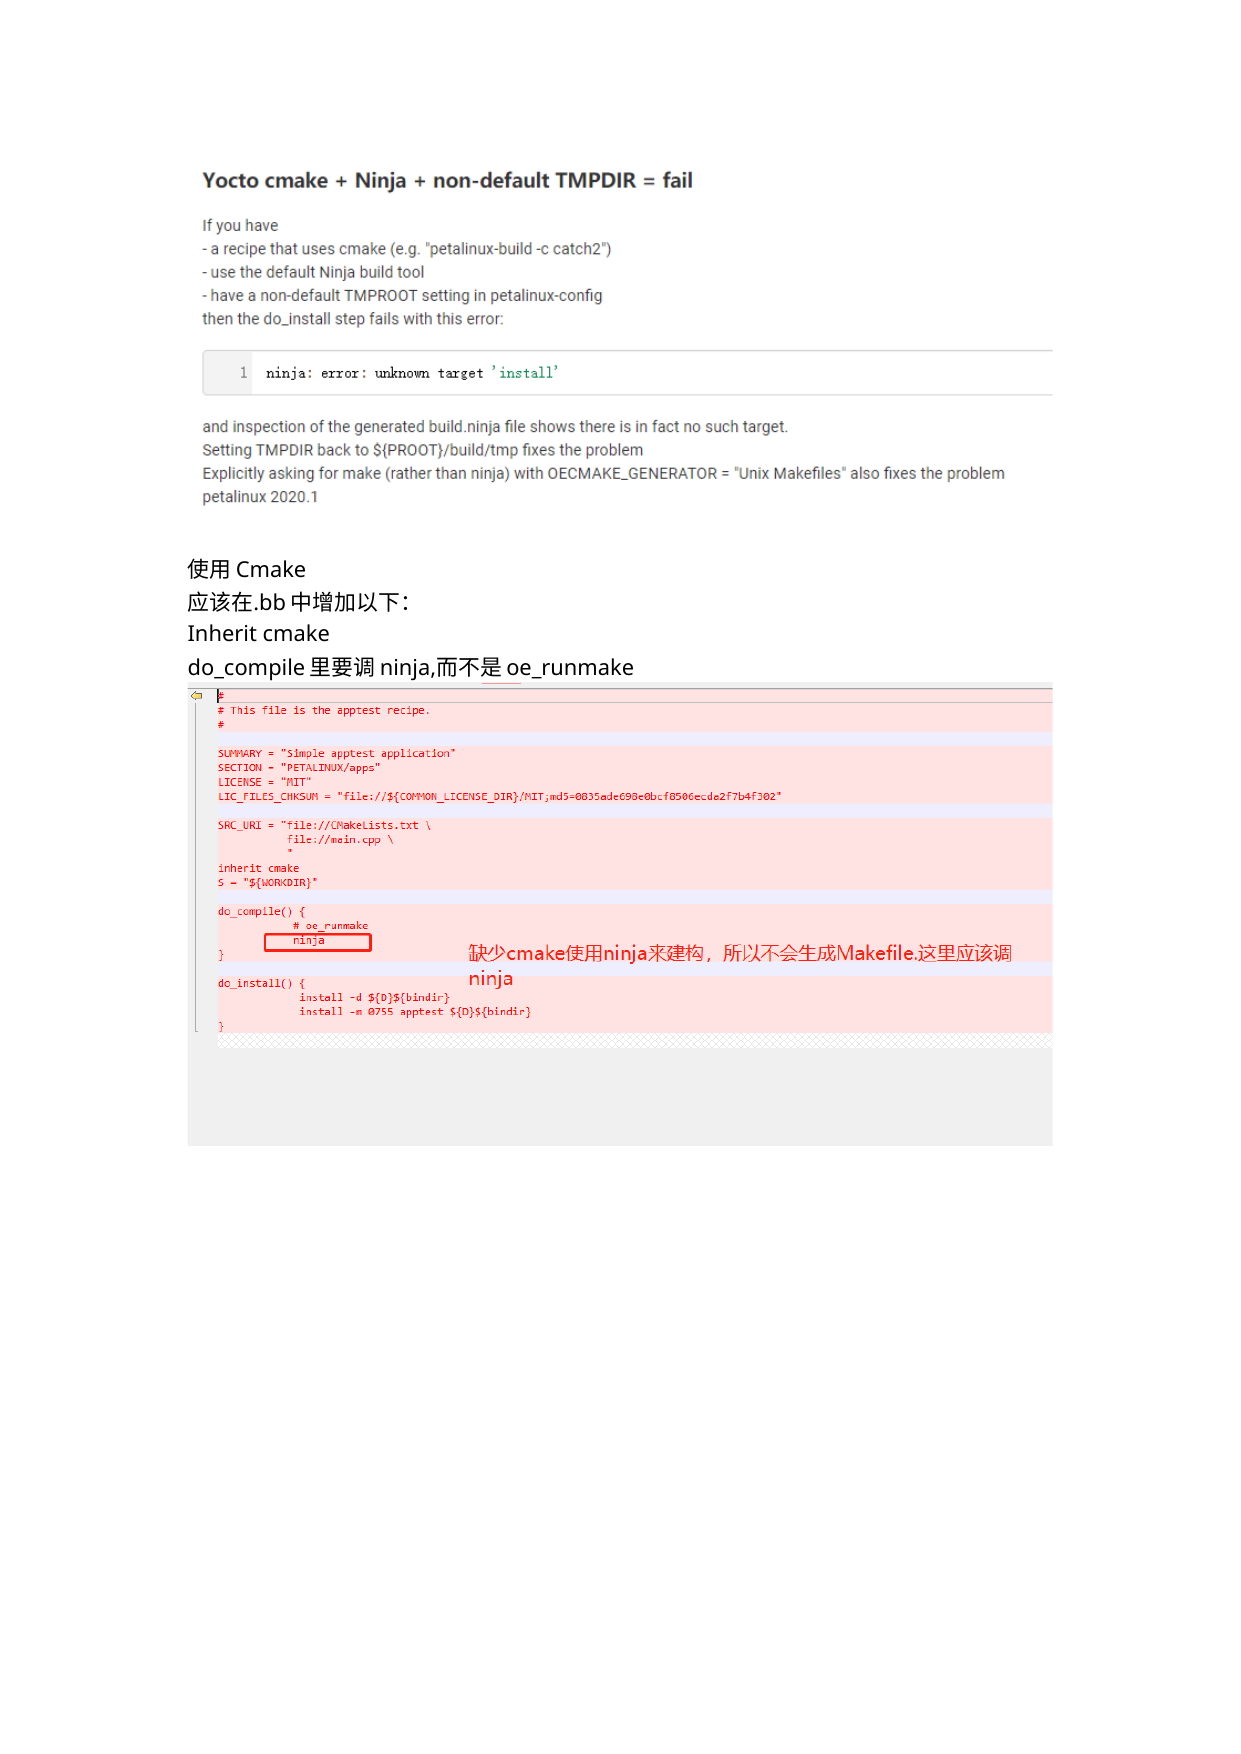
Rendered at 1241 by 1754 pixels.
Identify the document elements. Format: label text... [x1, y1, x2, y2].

picture [187, 162, 1053, 530]
text do_compile里要调ninja,而不是oe_runmake [187, 649, 1053, 682]
picture [187, 682, 1053, 1146]
text 应该在.bb中增加以下： [187, 584, 1053, 617]
text Inherit cmake [187, 617, 1053, 649]
text 使用Cmake [187, 552, 1053, 584]
